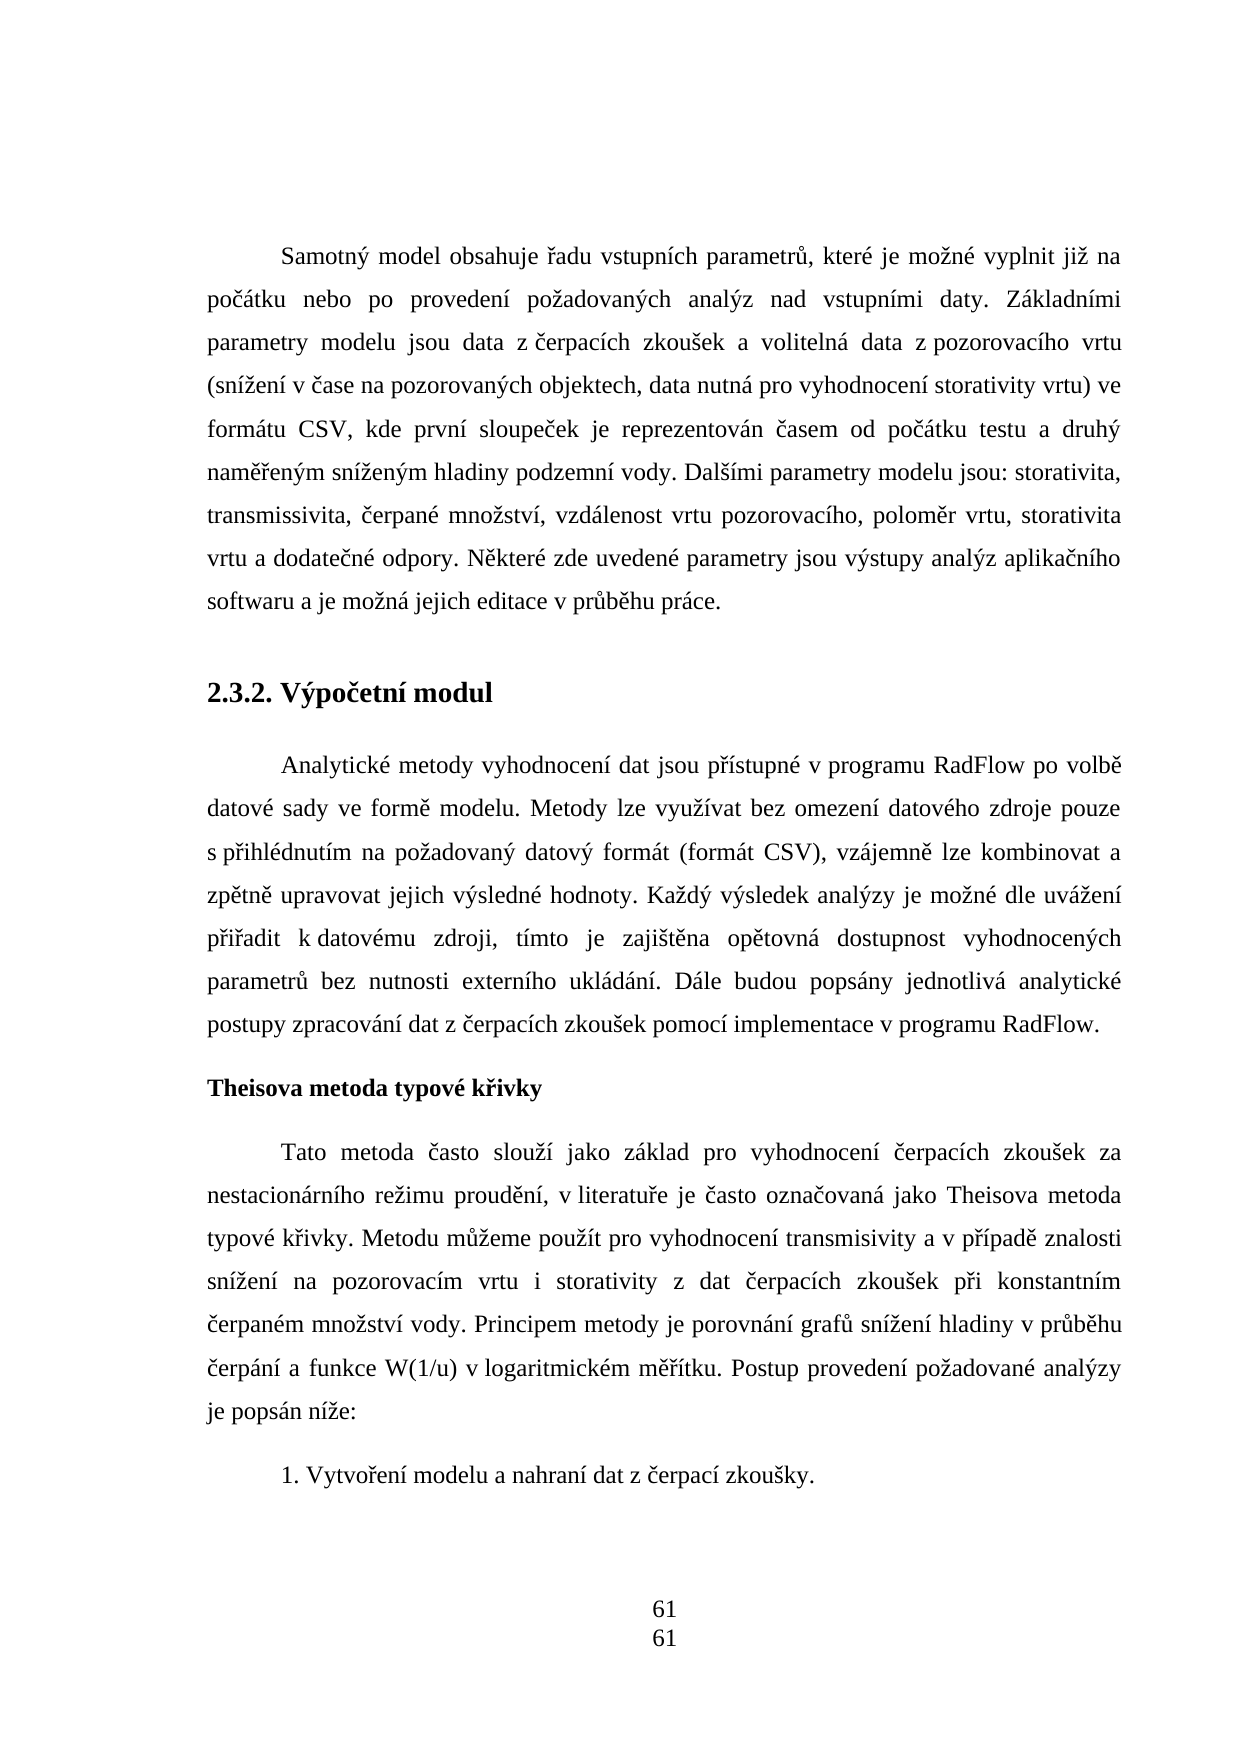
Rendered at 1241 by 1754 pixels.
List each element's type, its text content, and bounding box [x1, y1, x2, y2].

text Samotný model obsahuje řadu vstupních parametrů, které je možné vyplnit již na počátku nebo po provedení požadovaných analýz nad vstupními daty. Základními parametry modelu jsou data z čerpacích zkoušek a volitelná data z pozorovacího vrtu (snížení v čase na pozorovaných objektech, data nutná pro vyhodnocení storativity vrtu) ve formátu CSV, kde první sloupeček je reprezentován časem od počátku testu a druhý naměřeným sníženým hladiny podzemní vody. Dalšími parametry modelu jsou: storativita, transmissivita, čerpané množství, vzdálenost vrtu pozorovacího, poloměr vrtu, storativita vrtu a dodatečné odpory. Některé zde uvedené parametry jsou výstupy analýz aplikačního softwaru a je možná jejich editace v průběhu práce. [207, 241, 1122, 615]
text Theisova metoda typové křivky [207, 1073, 1122, 1102]
text Analytické metody vyhodnocení dat jsou přístupné v programu RadFlow po volbě datové sady ve formě modelu. Metody lze využívat bez omezení datového zdroje pouze s přihlédnutím na požadovaný datový formát (formát CSV), vzájemně lze kombinovat a zpětně upravovat jejich výsledné hodnoty. Každý výsledek analýzy je možné dle uvážení přiřadit k datovému zdroji, tímto je zajištěna opětovná dostupnost vyhodnocených parametrů bez nutnosti externího ukládání. Dále budou popsány jednotlivá analytické postupy zpracování dat z čerpacích zkoušek pomocí implementace v programu RadFlow. [207, 750, 1122, 1038]
text Tato metoda často slouží jako základ pro vyhodnocení čerpacích zkoušek za nestacionárního režimu proudění, v literatuře je často označovaná jako Theisova metoda typové křivky. Metodu můžeme použít pro vyhodnocení transmisivity a v případě znalosti snížení na pozorovacím vrtu i storativity z dat čerpacích zkoušek při konstantním čerpaném množství vody. Principem metody je porovnání grafů snížení hladiny v průběhu čerpání a funkce W(1/u) v logaritmickém měřítku. Postup provedení požadované analýzy je popsán níže: [207, 1137, 1122, 1424]
subtitle 2.3.2. Výpočetní modul [207, 675, 1122, 709]
text 1. Vytvoření modelu a nahraní dat z čerpací zkoušky. [207, 1460, 1122, 1488]
